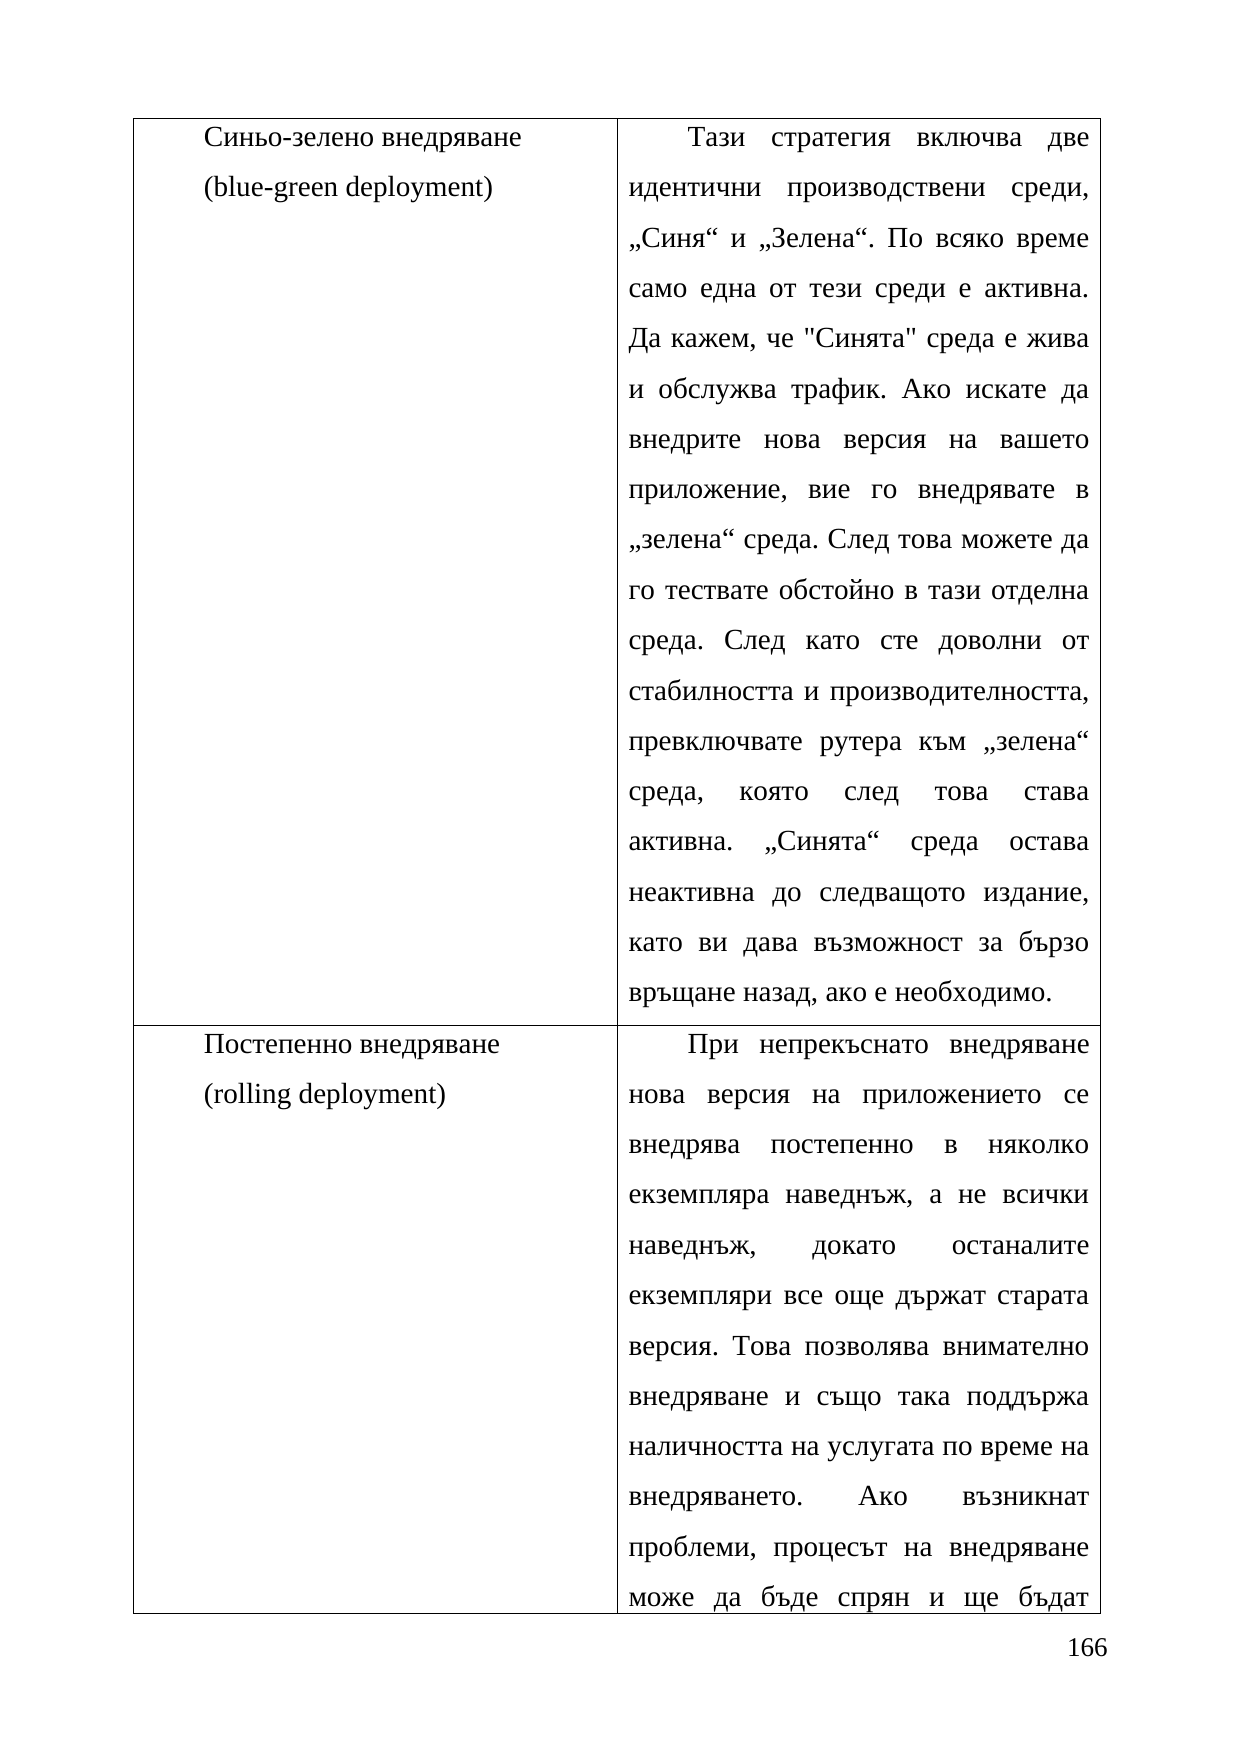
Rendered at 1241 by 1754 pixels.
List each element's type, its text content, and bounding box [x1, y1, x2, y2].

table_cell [618, 1026, 1100, 1613]
table_header Тази стратегия включва две идентични производствени среди, „Синя“ и „Зелена“. По всяко време само една от тези среди е активна. Да кажем, че "Синята" среда е жива и обслужва трафик. Ако искате да внедрите нова версия на вашето приложение, вие го внедрявате в „зелена“ среда. След това можете да го тествате обстойно в тази отделна среда. След като сте доволни от стабилността и производителността, превключвате рутера към „зелена“ среда, която след това става активна. „Синята“ среда остава неактивна до следващото издание, като ви дава възможност за бързо връщане назад, ако е необходимо. [618, 119, 1100, 1025]
table_header Синьо-зелено внедряване (blue-green deployment) [134, 119, 617, 1025]
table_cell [134, 1026, 617, 1613]
